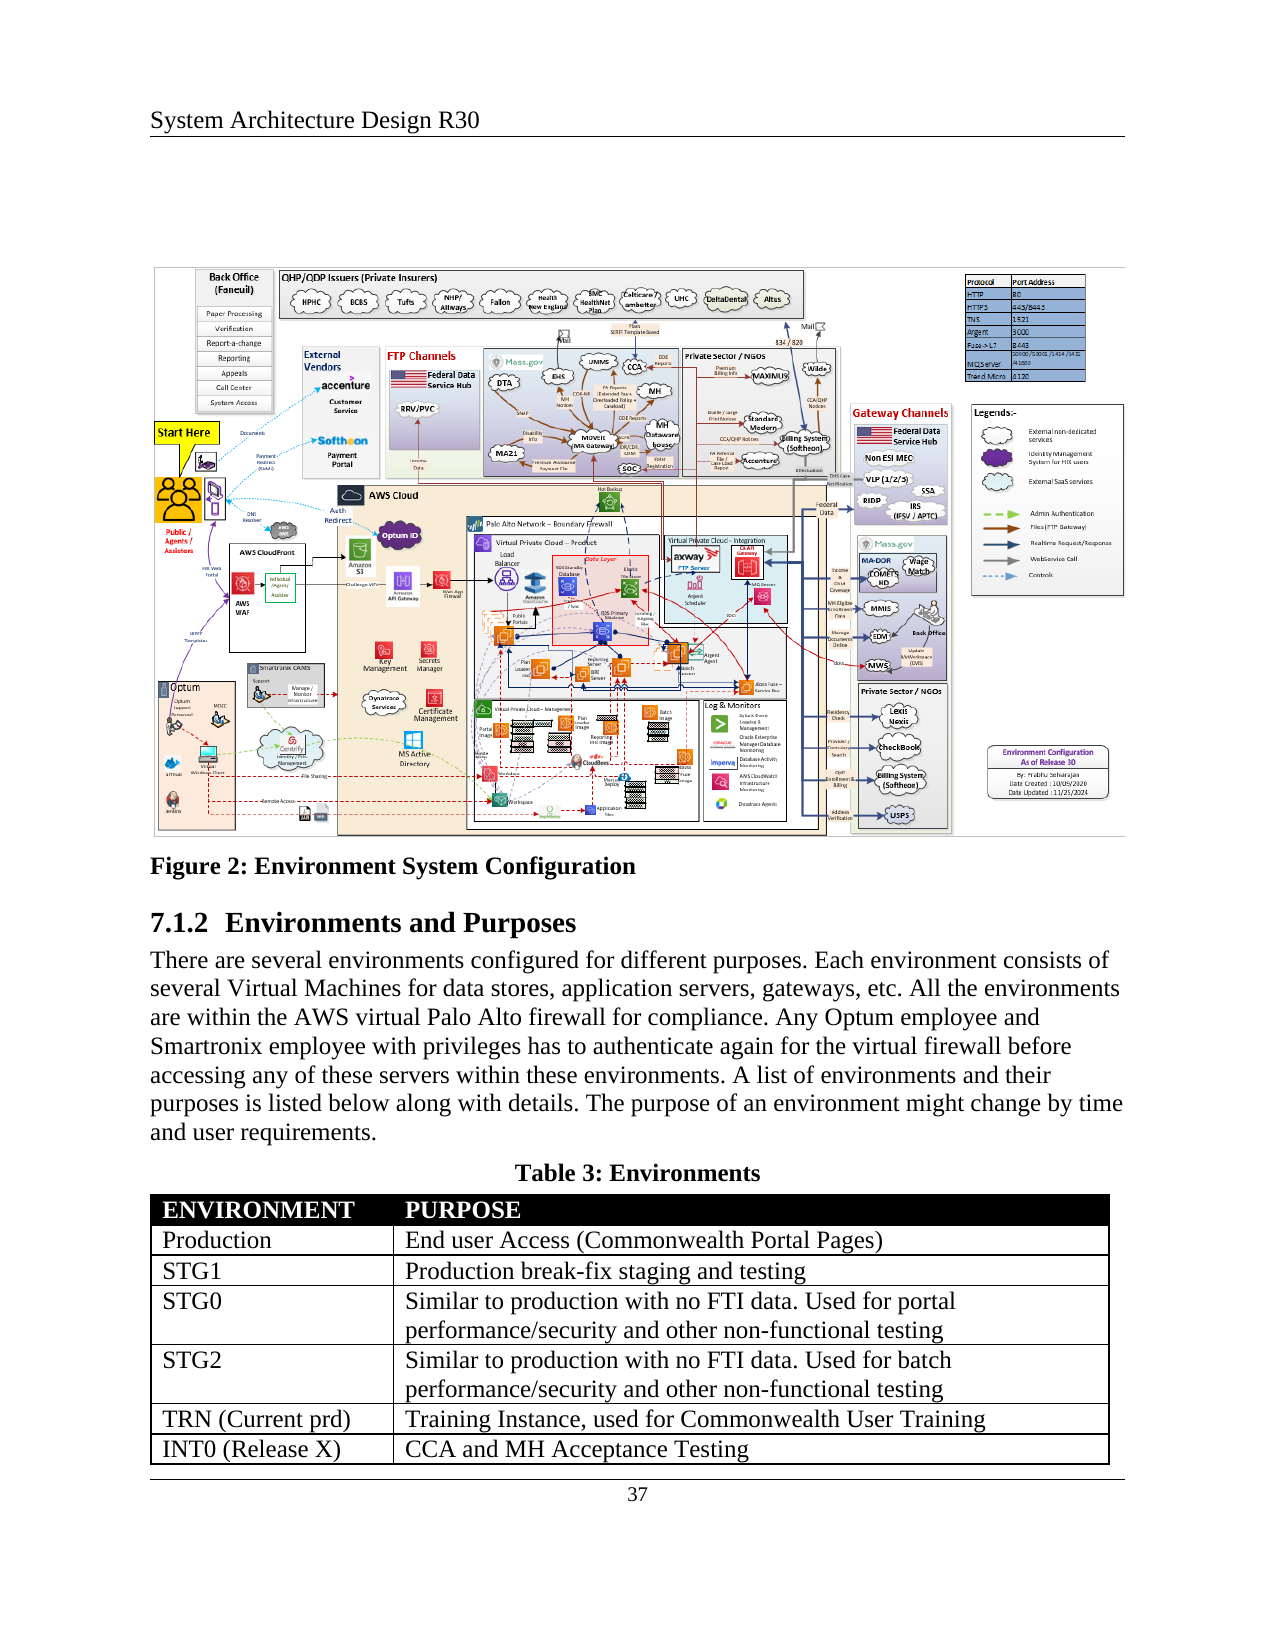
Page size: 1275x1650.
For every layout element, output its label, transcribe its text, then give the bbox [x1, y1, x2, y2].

table_header ENVIRONMENT [152, 1195, 393, 1224]
text There are several environments configured for different purposes. Each environment consists of several Virtual Machines for data stores, application servers, gateways, etc. All the environments are within the AWS virtual Palo Alto firewall for compliance. Any Optum employee and Smartronix employee with privileges has to authenticate again for the virtual firewall before accessing any of these servers within these environments. A list of environments and their purposes is listed below along with details. The purpose of an environment might change by time and user requirements. [150, 945, 1125, 1146]
table_cell End user Access (Commonwealth Portal Pages) [394, 1226, 1108, 1254]
text Table 3: Environments [150, 1158, 1125, 1187]
picture [150, 265, 1125, 839]
table_cell Production break-fix staging and testing [394, 1256, 1108, 1284]
table_cell STG1 [152, 1256, 393, 1284]
text Figure 2: Environment System Configuration [150, 851, 1125, 880]
table_cell INT0 (Release X) [152, 1435, 393, 1463]
table_cell Similar to production with no FTI data. Used for portal performance/security and other non-functional testing [394, 1286, 1108, 1343]
subtitle Environments and Purposes [150, 905, 1125, 938]
table_cell Similar to production with no FTI data. Used for batch performance/security and other non-functional testing [394, 1345, 1108, 1403]
table_cell STG0 [152, 1286, 393, 1343]
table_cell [394, 1435, 1108, 1463]
table_cell STG2 [152, 1345, 393, 1403]
table_cell TRN (Current prd) [152, 1404, 393, 1433]
table_cell Production [152, 1226, 393, 1254]
table_header PURPOSE [394, 1195, 1108, 1224]
table_cell Training Instance, used for Commonwealth User Training [394, 1404, 1108, 1433]
